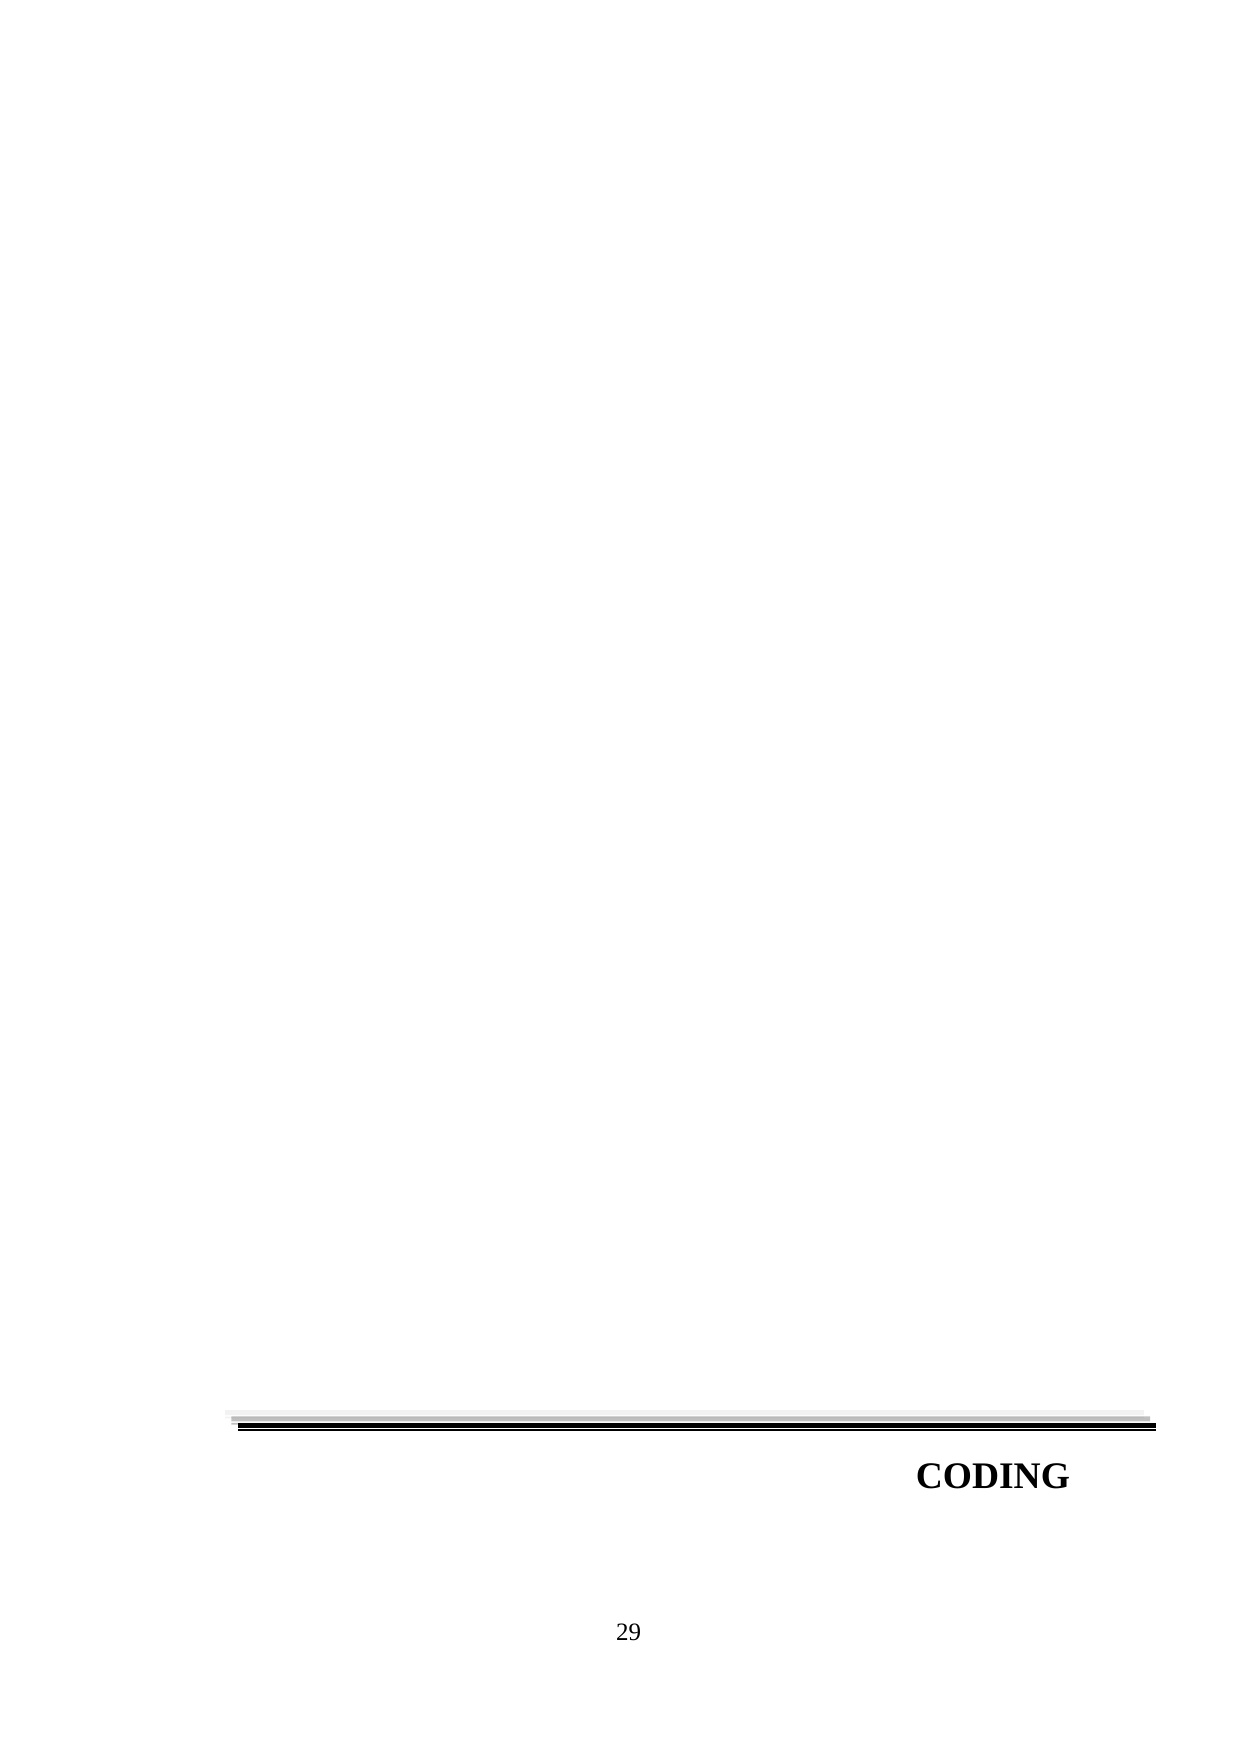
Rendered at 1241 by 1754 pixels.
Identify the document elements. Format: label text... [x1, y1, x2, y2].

subtitle CODING [205, 1453, 1070, 1496]
